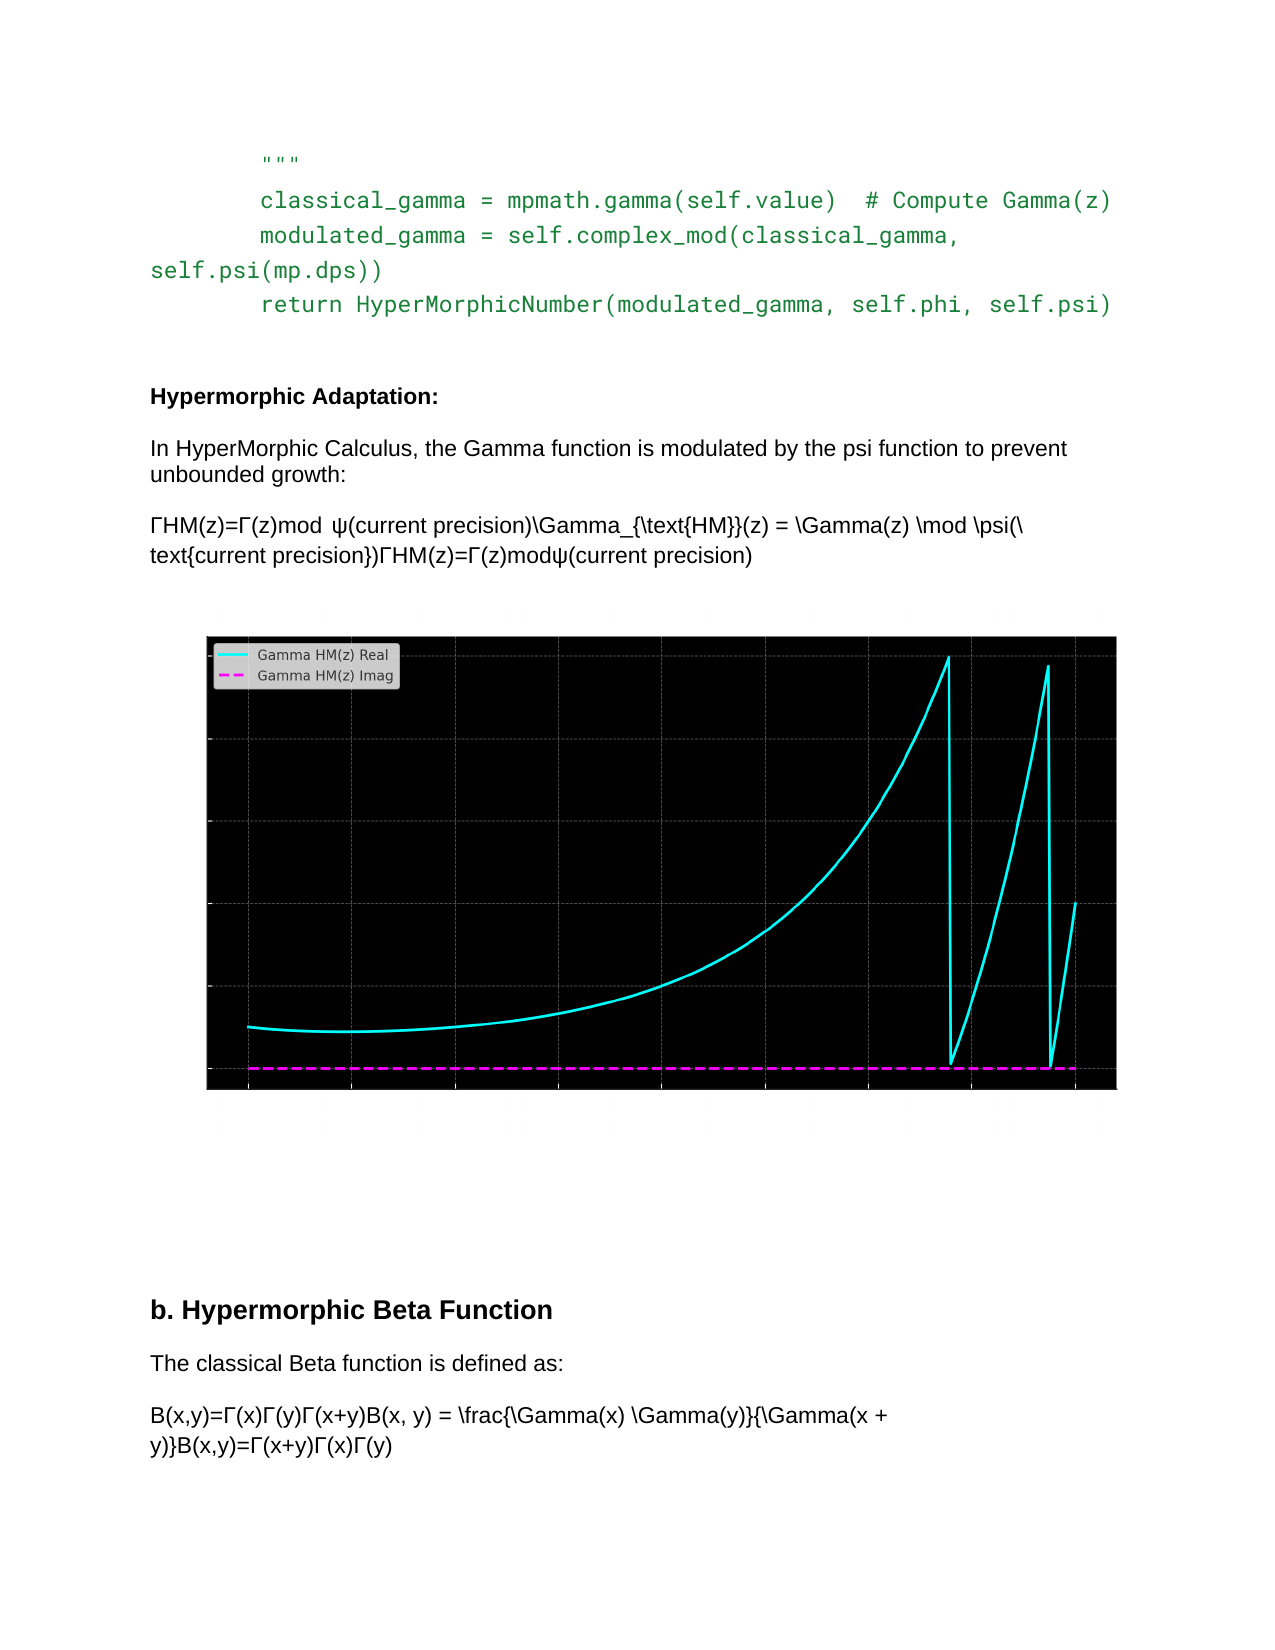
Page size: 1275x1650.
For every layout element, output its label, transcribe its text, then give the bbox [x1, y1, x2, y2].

picture [150, 602, 1125, 1141]
subtitle b. Hypermorphic Beta Function [150, 1294, 1125, 1325]
text modulated_gamma = self.complex_mod(classical_gamma, self.psi(mp.dps)) [150, 219, 1125, 284]
text """ [150, 150, 1125, 180]
text return HyperMorphicNumber(modulated_gamma, self.phi, self.psi) [150, 289, 1125, 319]
text ΓHM(z)=Γ(z)mod ψ(current precision)\Gamma_{\text{HM}}(z) = \Gamma(z) \mod \psi(\text{current precision})ΓHM​(z)=Γ(z)modψ(current precision) [150, 512, 1125, 569]
text In HyperMorphic Calculus, the Gamma function is modulated by the psi function to prevent unbounded growth: [150, 434, 1125, 487]
text The classical Beta function is defined as: [150, 1350, 1125, 1377]
text B(x,y)=Γ(x)Γ(y)Γ(x+y)B(x, y) = \frac{\Gamma(x) \Gamma(y)}{\Gamma(x + y)}B(x,y)=Γ(x+y)Γ(x)Γ(y)​ [150, 1402, 1125, 1458]
text classical_gamma = mpmath.gamma(self.value) # Compute Gamma(z) [150, 185, 1125, 215]
text Hypermorphic Adaptation: [150, 383, 1125, 409]
